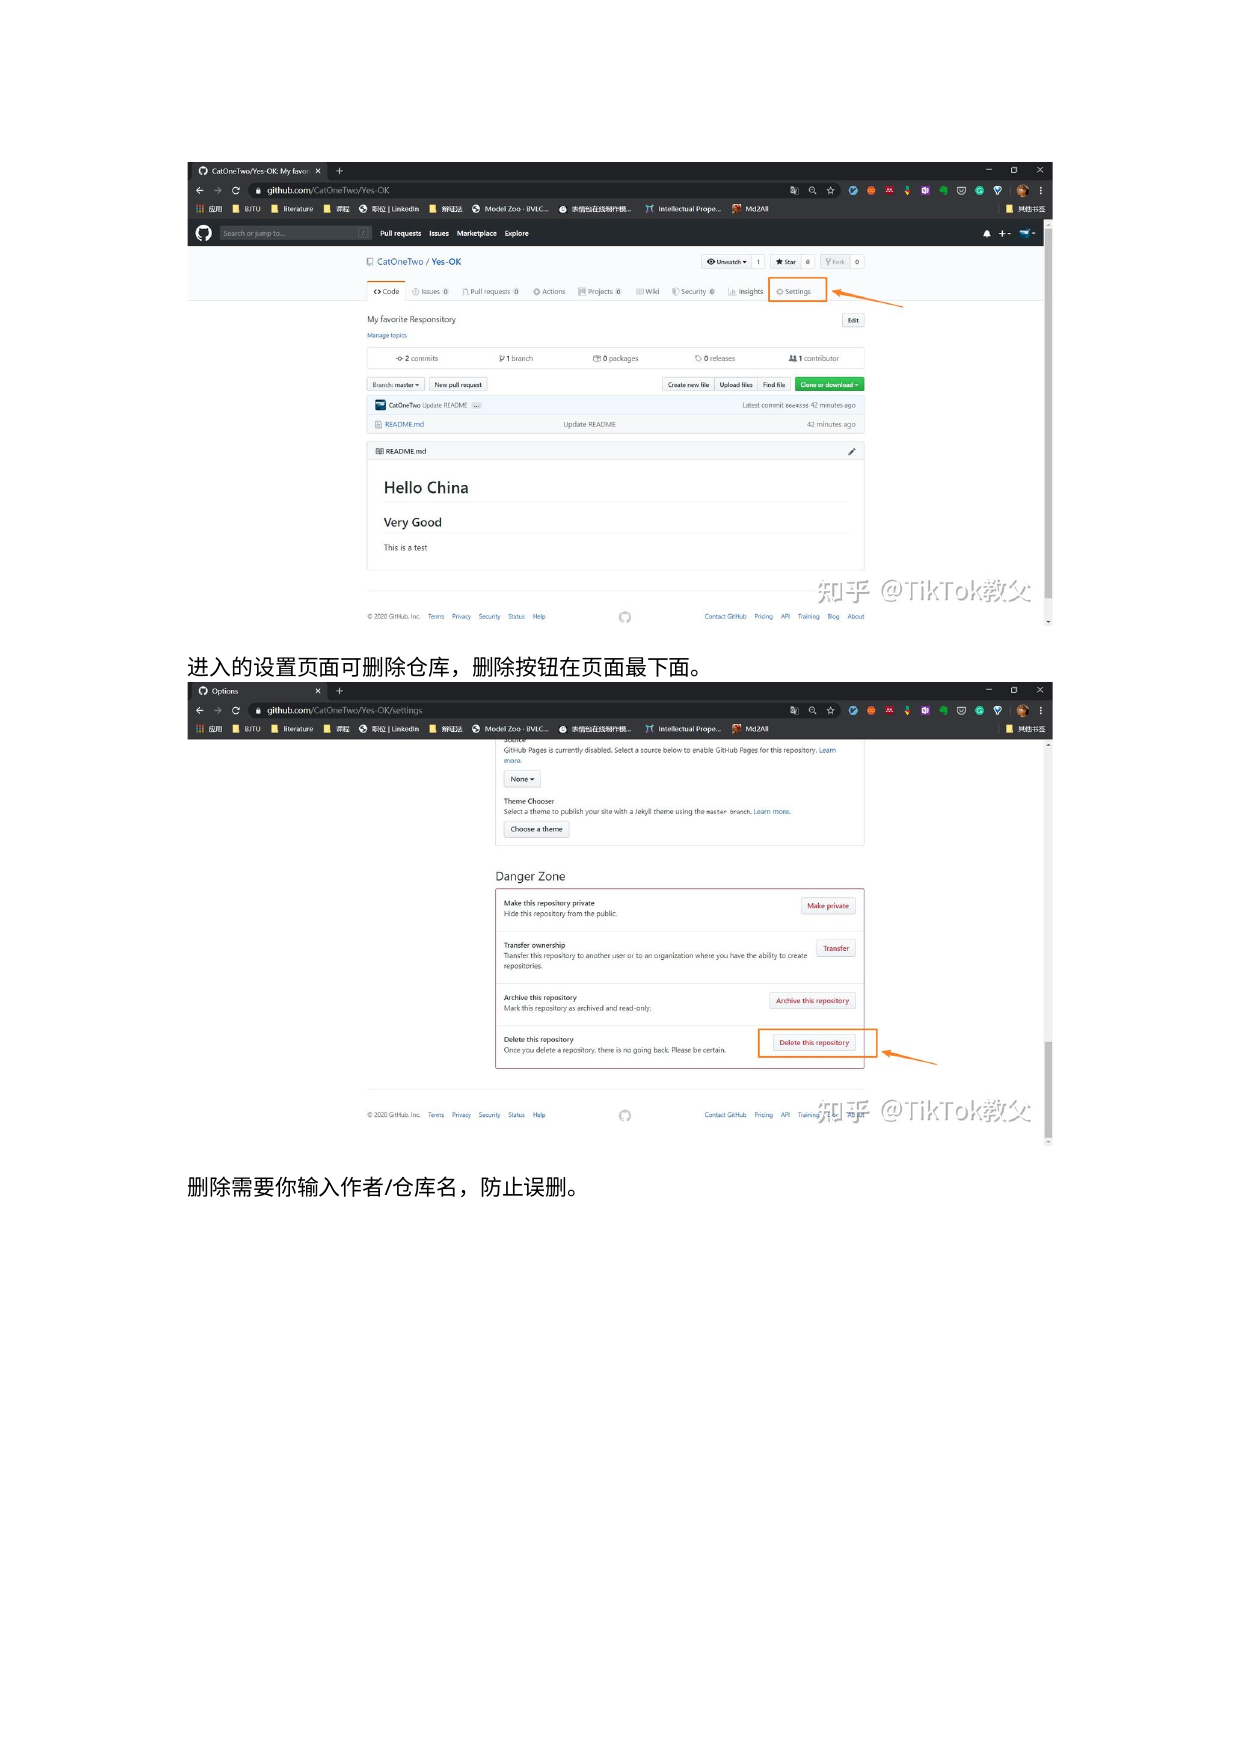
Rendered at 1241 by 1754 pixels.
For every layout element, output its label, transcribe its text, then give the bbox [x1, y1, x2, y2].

text 删除需要你输入作者/仓库名，防止误删。 [187, 1169, 1053, 1202]
picture [187, 162, 1053, 626]
picture [187, 682, 1053, 1146]
text 进入的设置页面可删除仓库，删除按钮在页面最下面。 [187, 649, 1053, 682]
